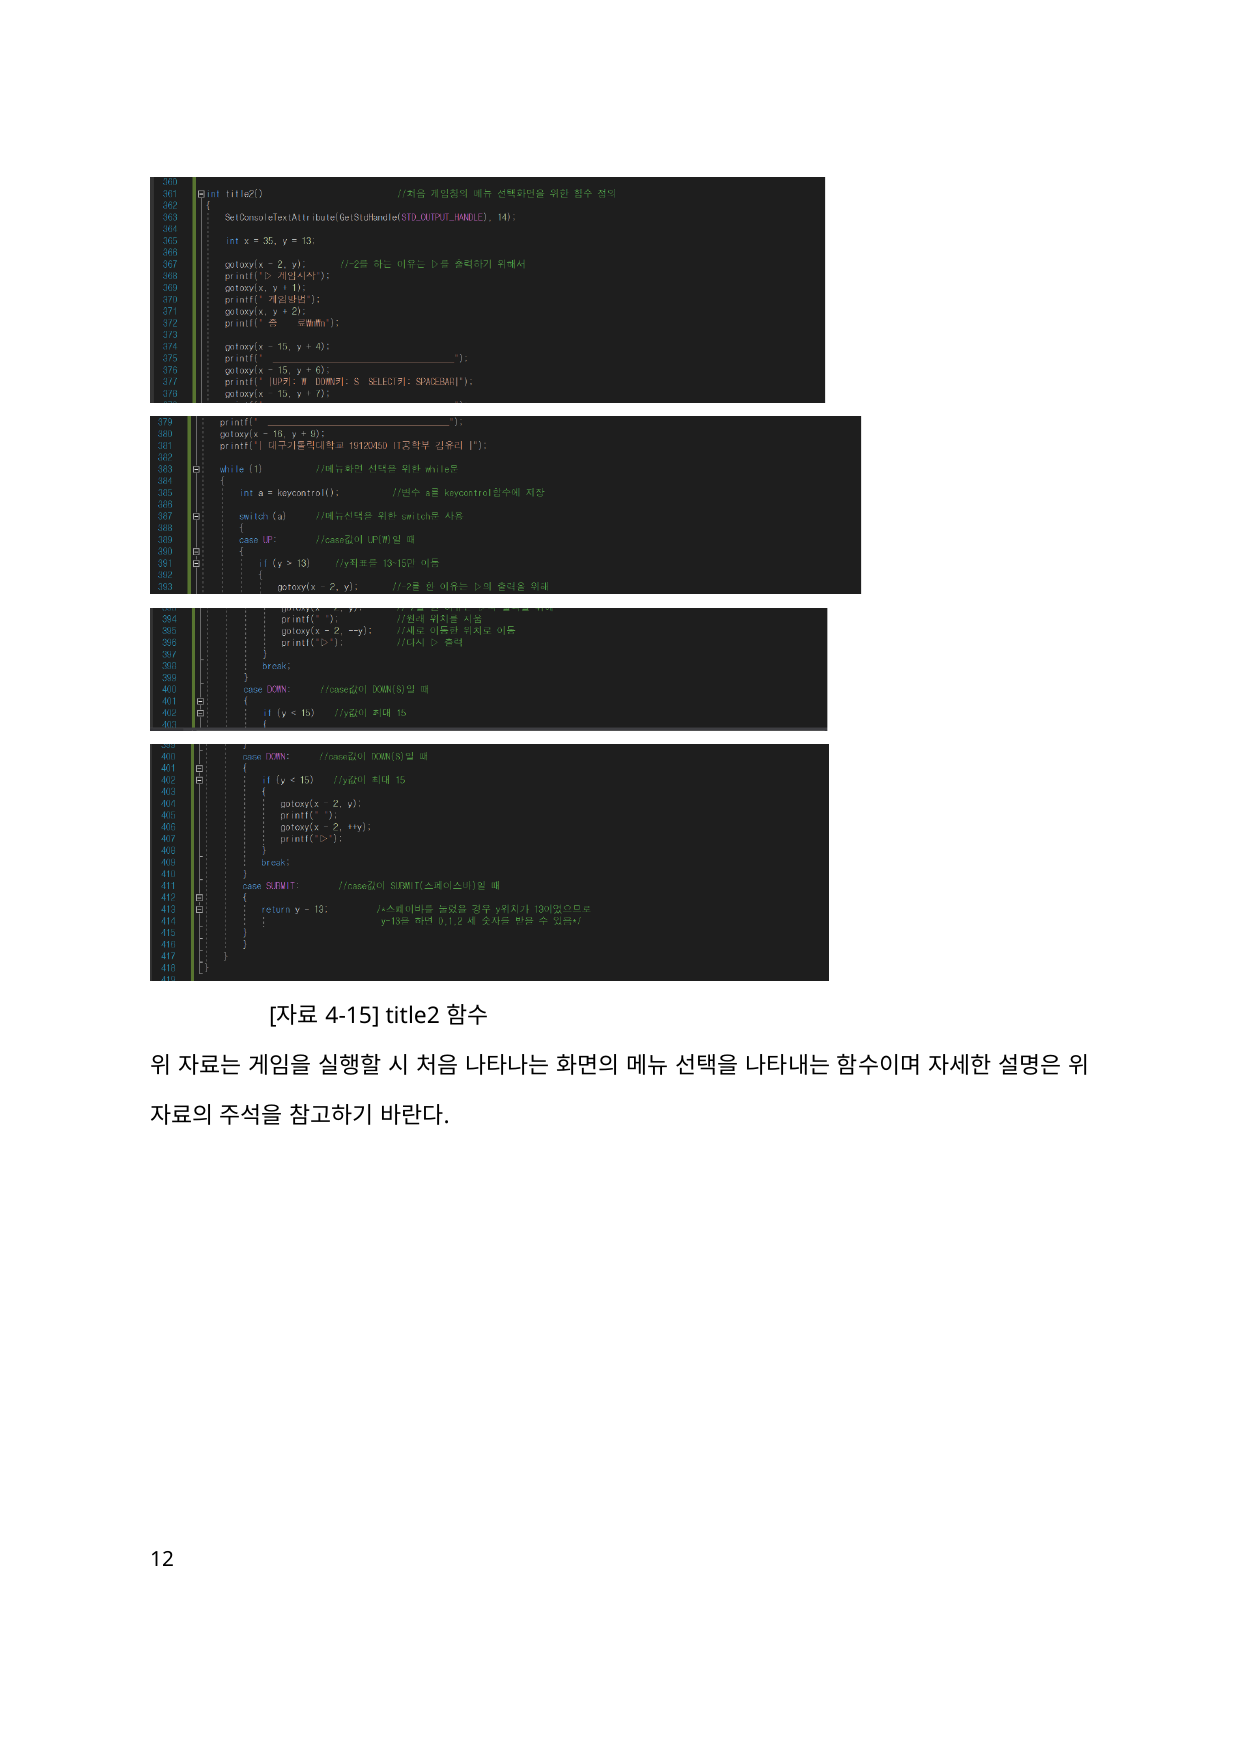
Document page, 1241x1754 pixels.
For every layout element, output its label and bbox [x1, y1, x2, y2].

picture [150, 744, 829, 981]
picture [150, 177, 826, 403]
picture [150, 608, 828, 731]
text [150, 177, 1090, 1364]
picture [150, 416, 862, 594]
